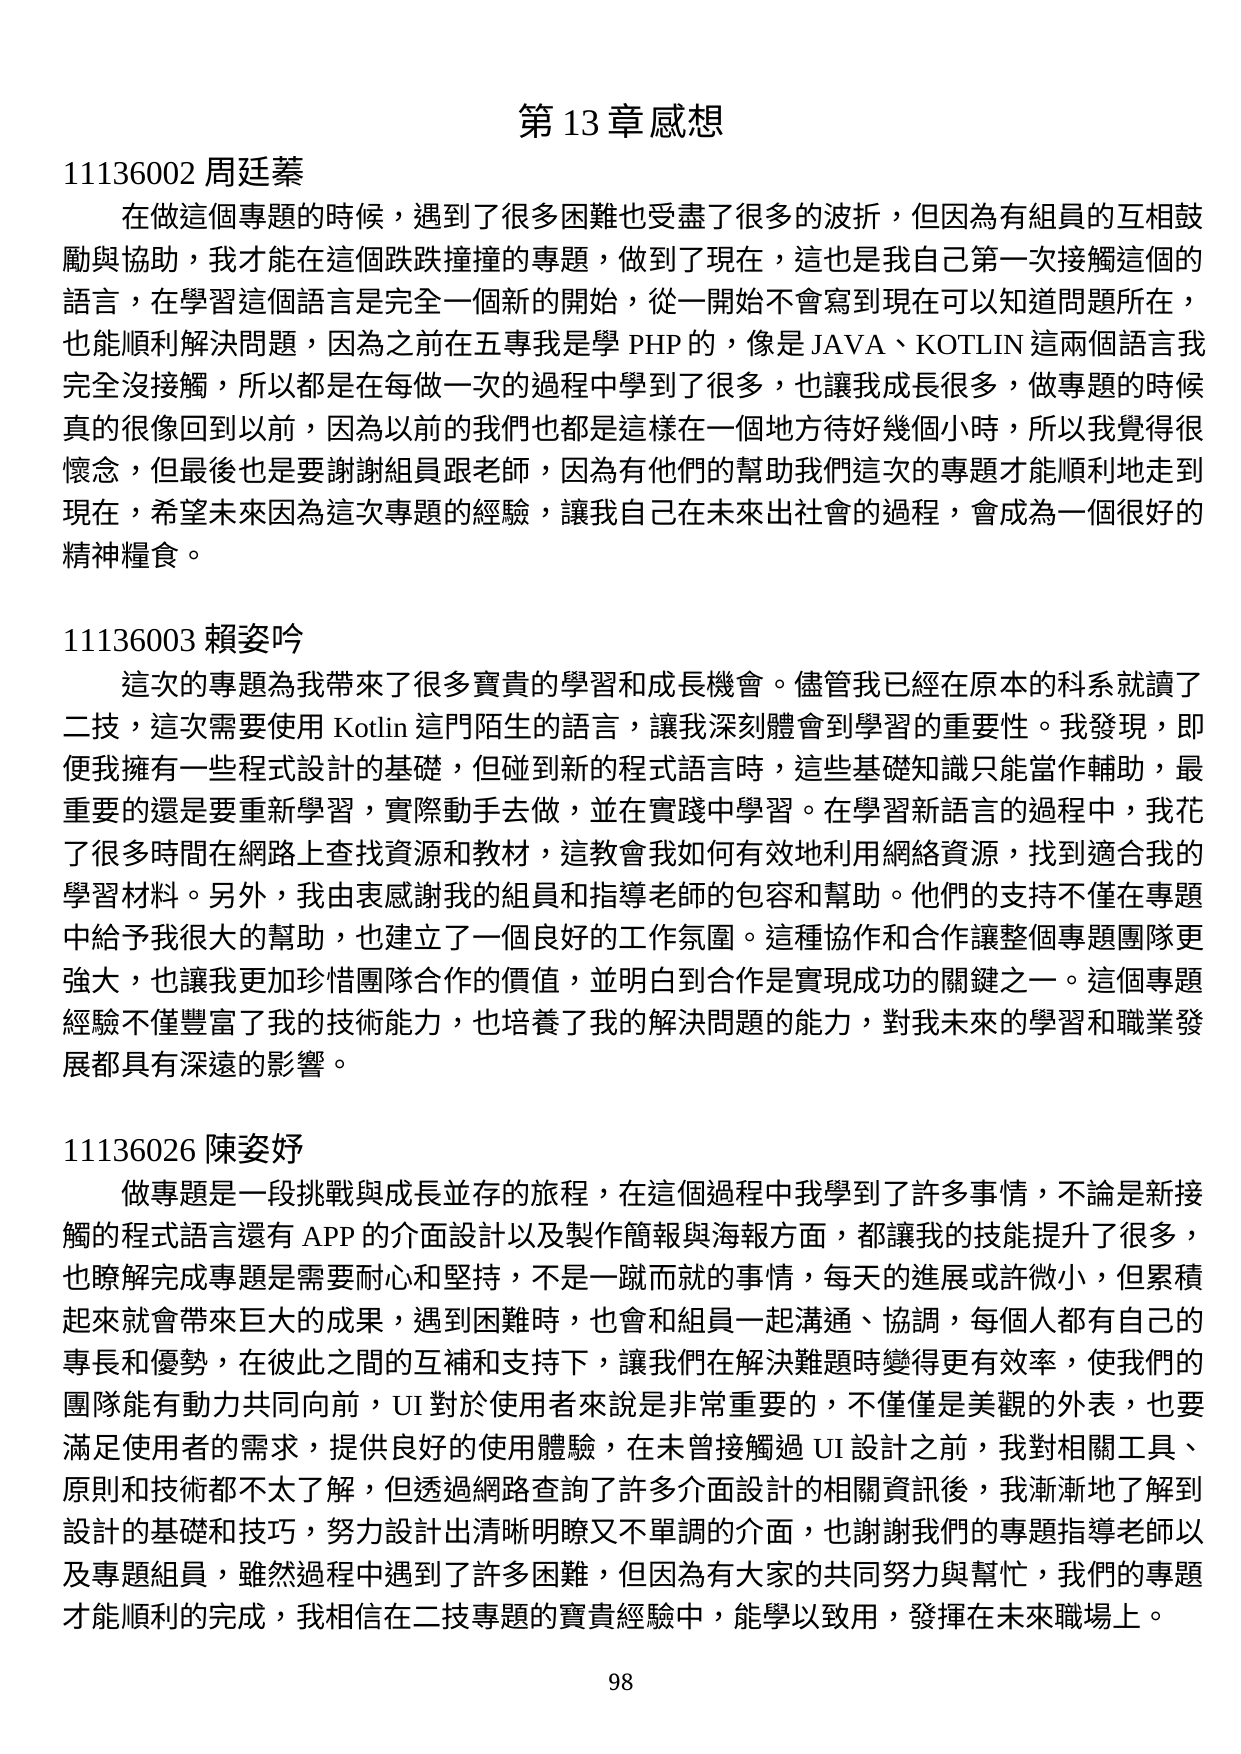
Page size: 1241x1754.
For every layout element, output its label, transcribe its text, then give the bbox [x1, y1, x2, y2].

text 這次的專題為我帶來了很多寶貴的學習和成長機會。儘管我已經在原本的科系就讀了二技，這次需要使用 Kotlin 這門陌生的語言，讓我深刻體會到學習的重要性。我發現，即便我擁有一些程式設計的基礎，但碰到新的程式語言時，這些基礎知識只能當作輔助，最重要的還是要重新學習，實際動手去做，並在實踐中學習。在學習新語言的過程中，我花了很多時間在網路上查找資源和教材，這教會我如何有效地利用網絡資源，找到適合我的學習材料。另外，我由衷感謝我的組員和指導老師的包容和幫助。他們的支持不僅在專題中給予我很大的幫助，也建立了一個良好的工作氛圍。這種協作和合作讓整個專題團隊更強大，也讓我更加珍惜團隊合作的價值，並明白到合作是實現成功的關鍵之一。這個專題經驗不僅豐富了我的技術能力，也培養了我的解決問題的能力，對我未來的學習和職業發展都具有深遠的影響。 [62, 661, 1207, 1084]
text 11136002 周廷蓁 [62, 146, 1207, 194]
text 11136026 陳姿妤 [62, 1122, 1207, 1171]
text 11136003 賴姿吟 [62, 613, 1207, 661]
text 做專題是一段挑戰與成長並存的旅程，在這個過程中我學到了許多事情，不論是新接觸的程式語言還有APP的介面設計以及製作簡報與海報方面，都讓我的技能提升了很多，也瞭解完成專題是需要耐心和堅持，不是一蹴而就的事情，每天的進展或許微小，但累積起來就會帶來巨大的成果，遇到困難時，也會和組員一起溝通、協調，每個人都有自己的專長和優勢，在彼此之間的互補和支持下，讓我們在解決難題時變得更有效率，使我們的團隊能有動力共同向前，UI對於使用者來說是非常重要的，不僅僅是美觀的外表，也要滿足使用者的需求，提供良好的使用體驗，在未曾接觸過UI設計之前，我對相關工具、原則和技術都不太了解，但透過網路查詢了許多介面設計的相關資訊後，我漸漸地了解到設計的基礎和技巧，努力設計出清晰明瞭又不單調的介面，也謝謝我們的專題指導老師以及專題組員，雖然過程中遇到了許多困難，但因為有大家的共同努力與幫忙，我們的專題才能順利的完成，我相信在二技專題的寶貴經驗中，能學以致用，發揮在未來職場上。 [62, 1171, 1207, 1636]
subtitle 第13章 感想 [90, 91, 1151, 146]
text 在做這個專題的時候，遇到了很多困難也受盡了很多的波折，但因為有組員的互相鼓勵與協助，我才能在這個跌跌撞撞的專題，做到了現在，這也是我自己第一次接觸這個的語言，在學習這個語言是完全一個新的開始，從一開始不會寫到現在可以知道問題所在，也能順利解決問題，因為之前在五專我是學PHP的，像是JAVA、KOTLIN這兩個語言我完全沒接觸，所以都是在每做一次的過程中學到了很多，也讓我成長很多，做專題的時候真的很像回到以前，因為以前的我們也都是這樣在一個地方待好幾個小時，所以我覺得很懷念，但最後也是要謝謝組員跟老師，因為有他們的幫助我們這次的專題才能順利地走到現在，希望未來因為這次專題的經驗，讓我自己在未來出社會的過程，會成為一個很好的精神糧食。 [62, 194, 1207, 574]
